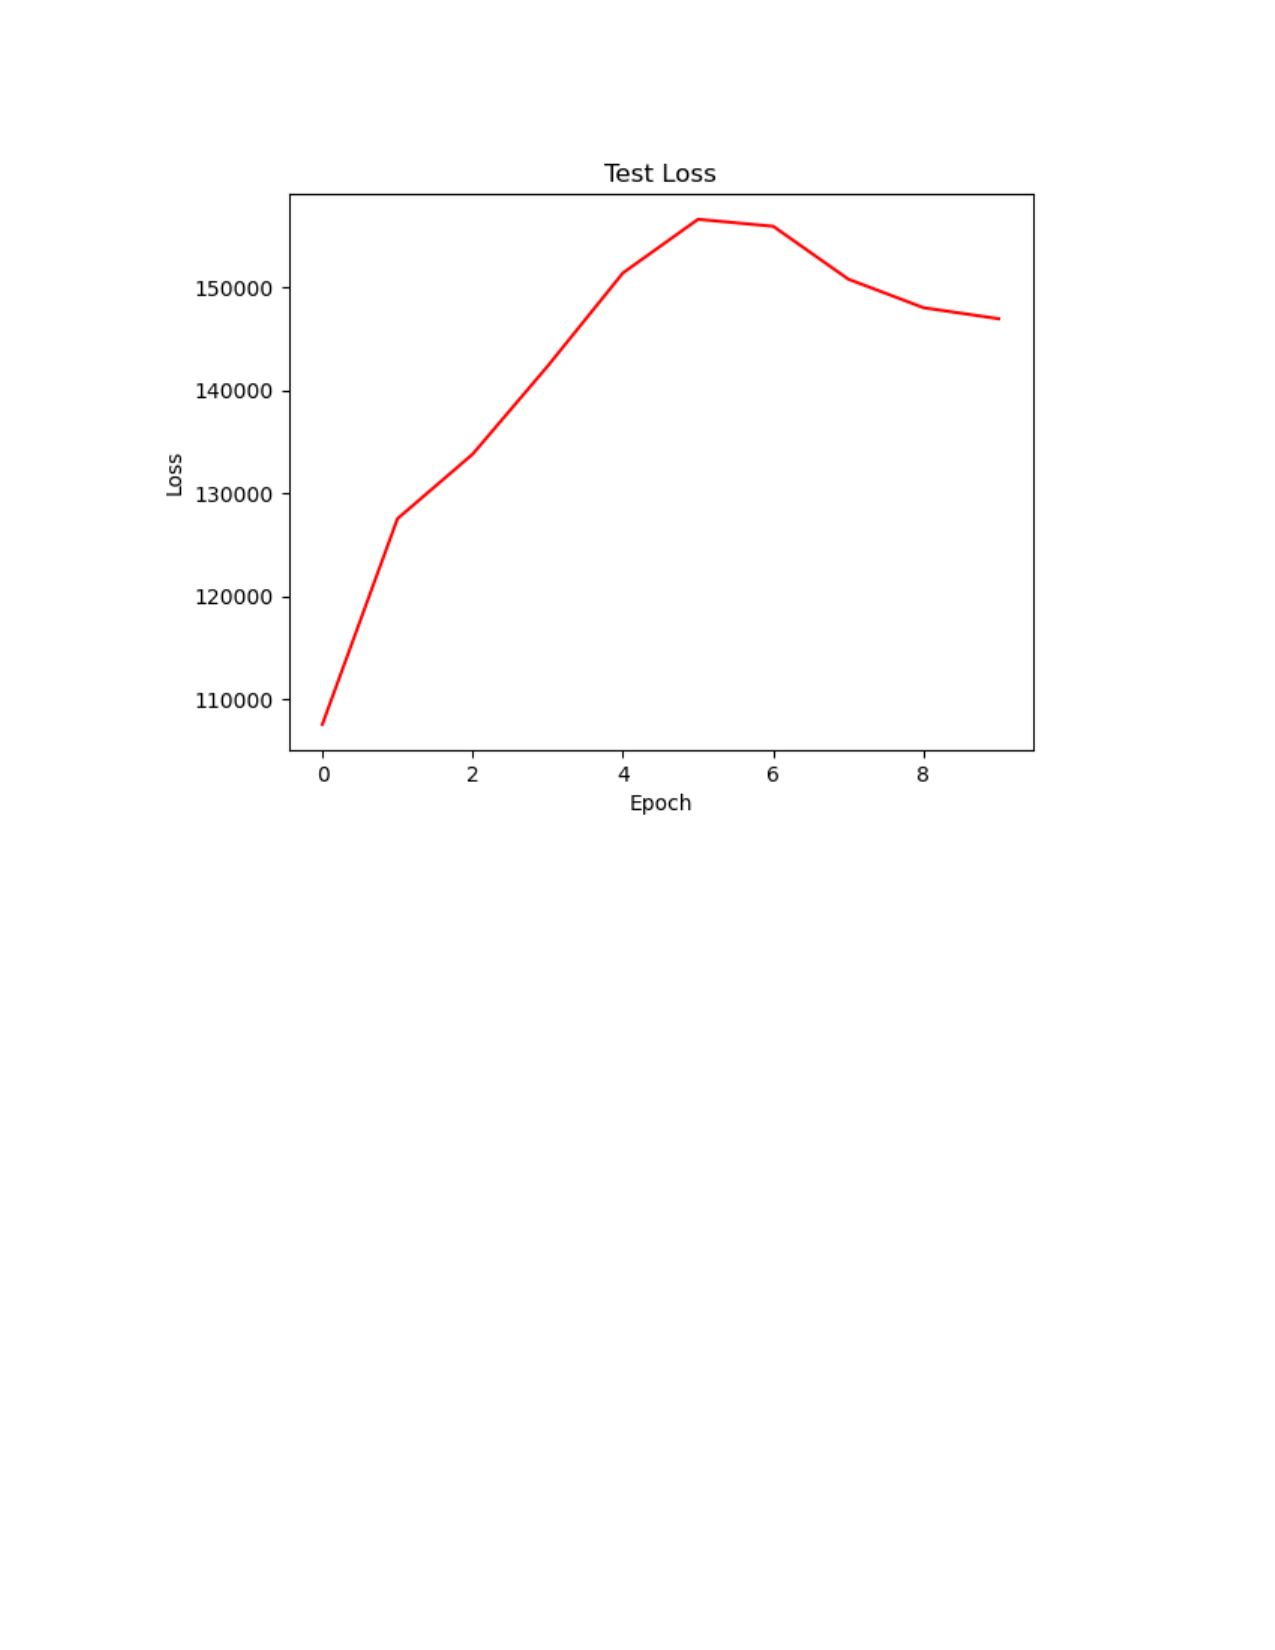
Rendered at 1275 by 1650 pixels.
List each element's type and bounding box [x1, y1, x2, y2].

picture [150, 150, 1047, 830]
